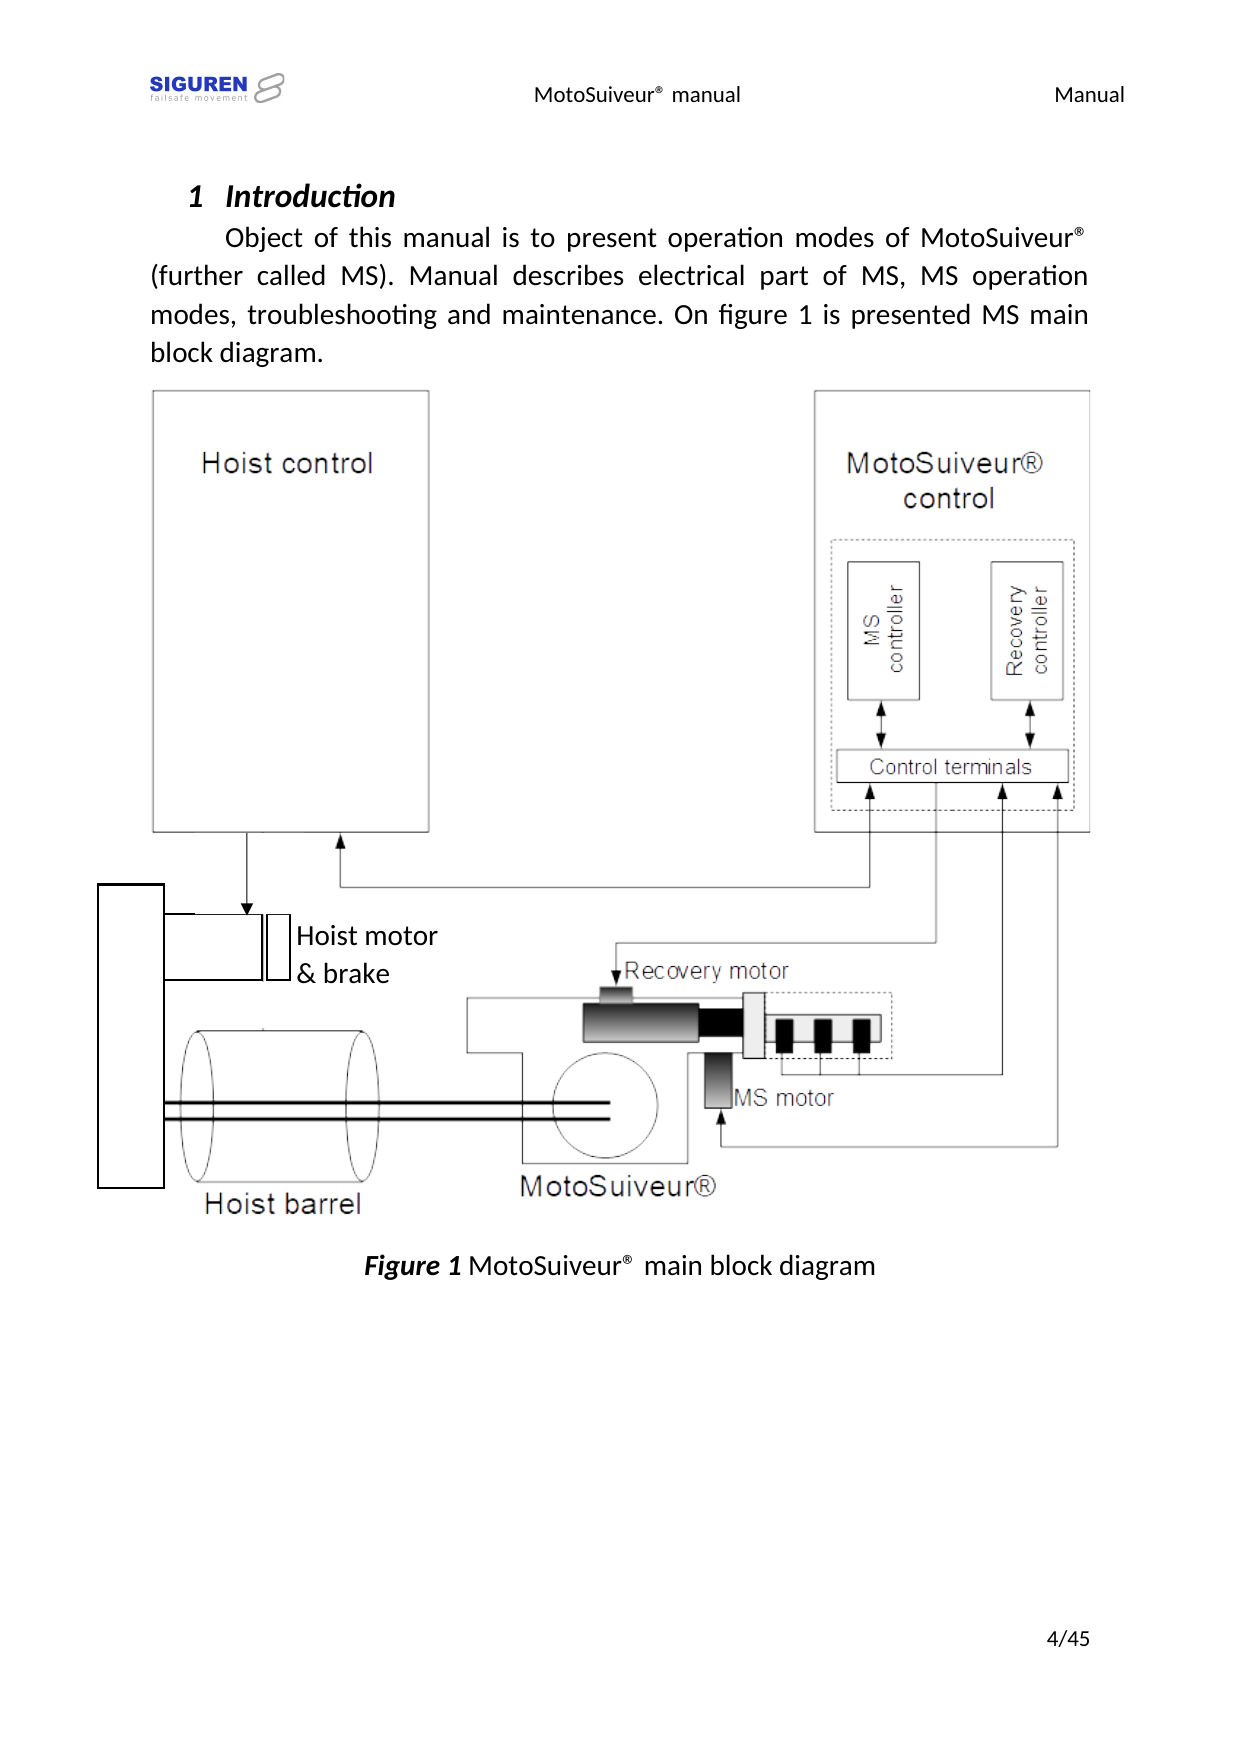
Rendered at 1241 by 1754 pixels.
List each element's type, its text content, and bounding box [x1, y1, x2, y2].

picture [300, 973, 308, 981]
picture [150, 389, 1091, 1229]
text Object of this manual is to present operation modes of MotoSuiveur® (further called MS). Manual describes electrical part of MS, MS operation modes, troubleshooting and maintenance. On figure 1 is presented MS main block diagram. [150, 219, 1090, 370]
text Figure 1 MotoSuiveur® main block diagram [150, 1247, 1090, 1283]
subtitle Introduction [150, 175, 1090, 216]
picture [150, 73, 285, 103]
